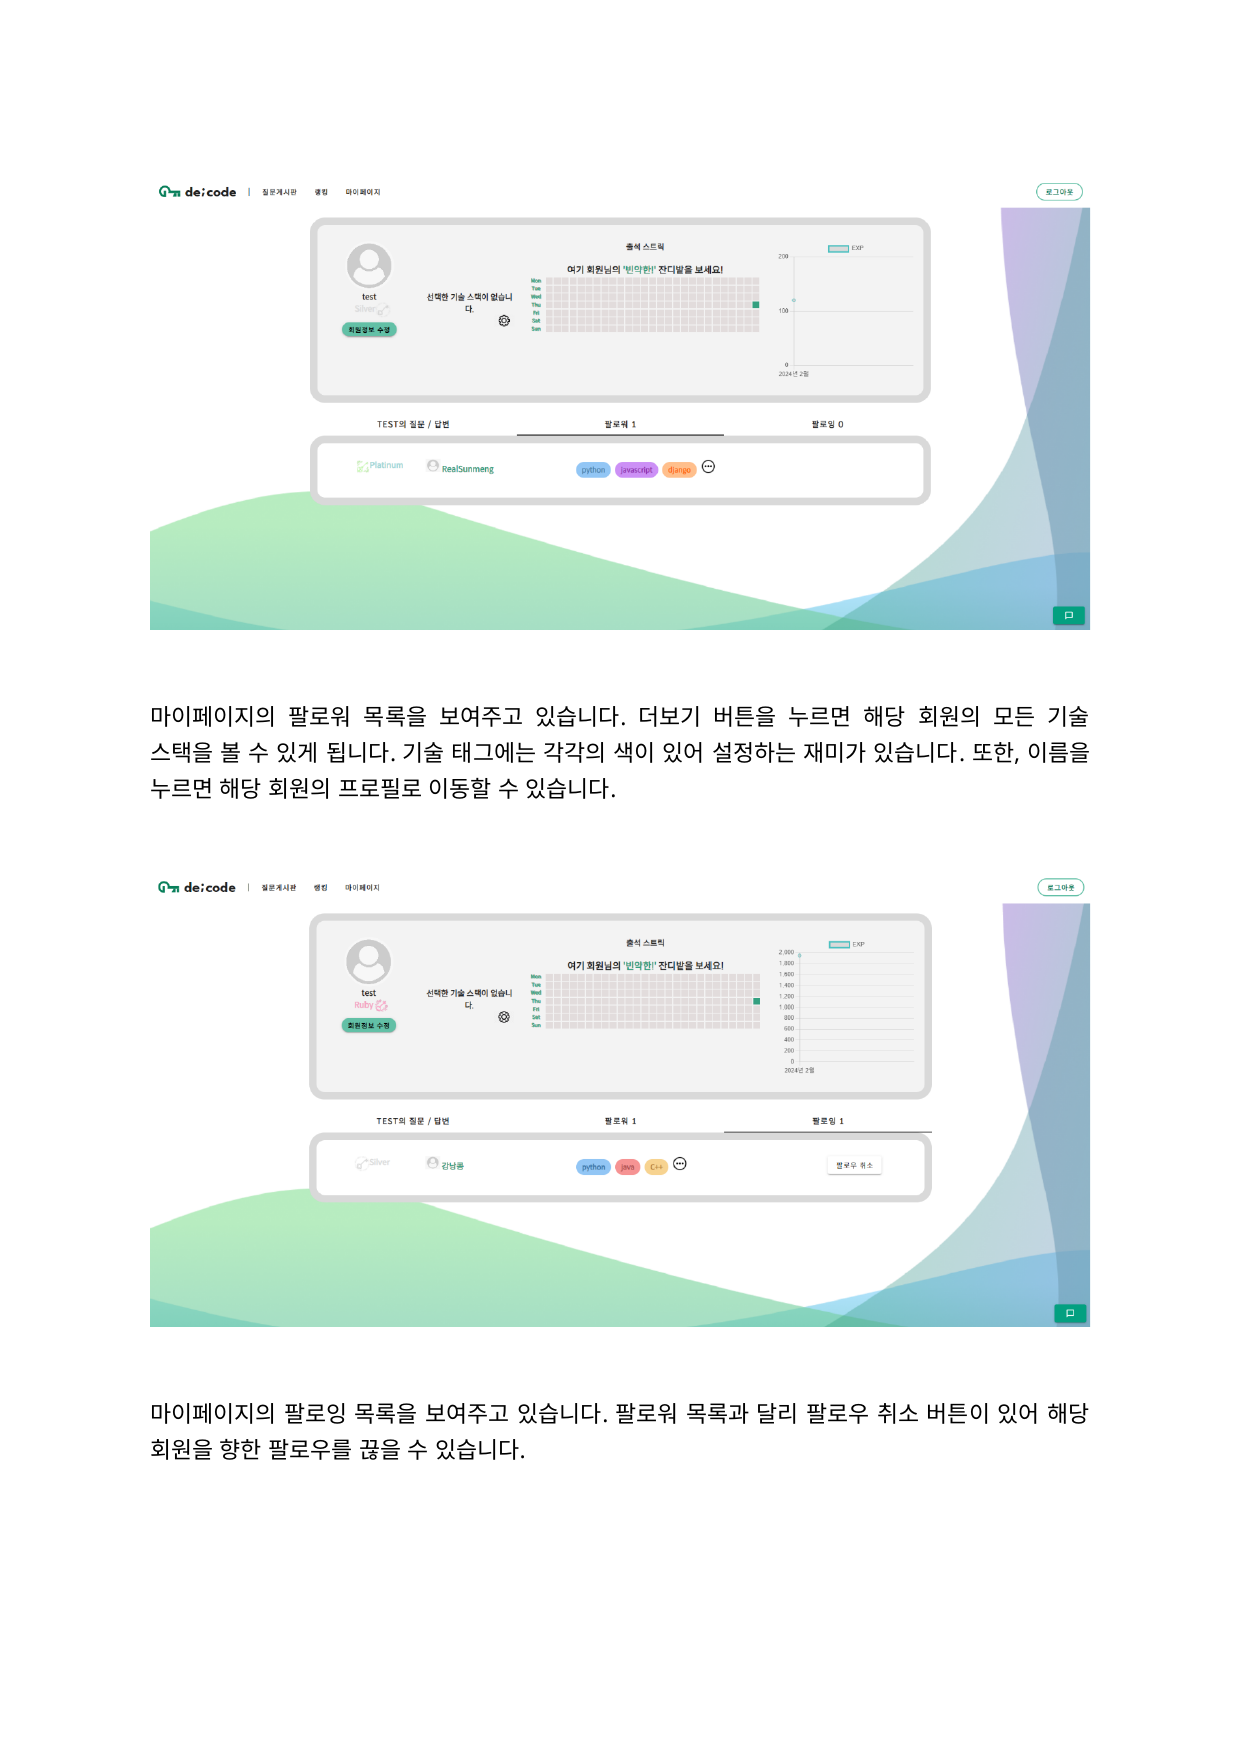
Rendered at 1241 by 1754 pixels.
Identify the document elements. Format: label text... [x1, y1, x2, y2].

text 마이페이지의 팔로잉 목록을 보여주고 있습니다. 팔로워 목록과 달리 팔로우 취소 버튼이 있어 해당 회원을 향한 팔로우를 끊을 수 있습니다. [150, 1396, 1090, 1465]
text 마이페이지의 팔로워 목록을 보여주고 있습니다. 더보기 버튼을 누르면 해당 회원의 모든 기술 스택을 볼 수 있게 됩니다. 기술 태그에는 각각의 색이 있어 설정하는 재미가 있습니다. 또한, 이름을 누르면 해당 회원의 프로필로 이동할 수 있습니다. [150, 699, 1090, 804]
picture [150, 177, 1091, 630]
picture [150, 874, 1091, 1327]
